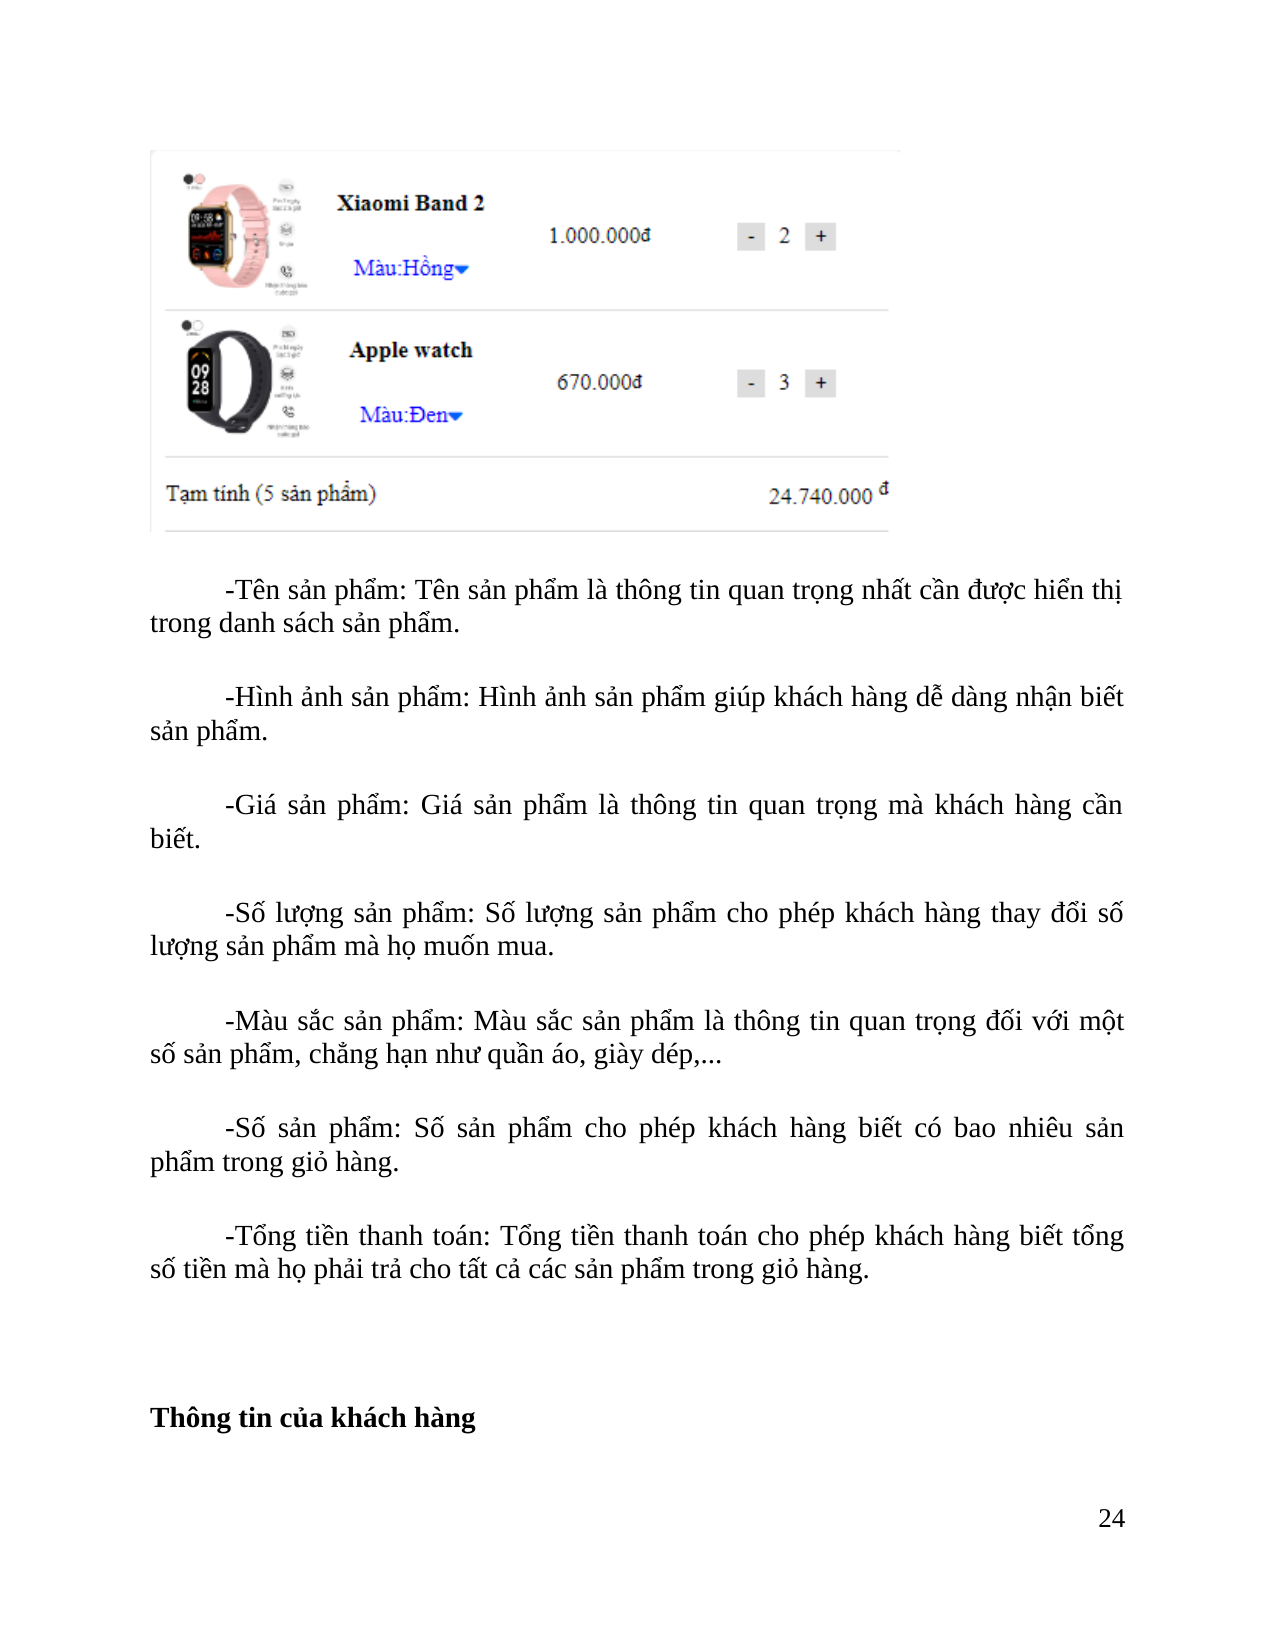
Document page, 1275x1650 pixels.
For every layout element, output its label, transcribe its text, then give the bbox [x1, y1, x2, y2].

text Thông tin của khách hàng [150, 1400, 1125, 1433]
text -Giá sản phẩm: Giá sản phẩm là thông tin quan trọng mà khách hàng cần biết. [150, 787, 1125, 854]
text -Tổng tiền thanh toán: Tổng tiền thanh toán cho phép khách hàng biết tổng số tiền mà họ phải trả cho tất cả các sản phẩm trong giỏ hàng. [150, 1218, 1125, 1285]
picture [150, 150, 901, 532]
text -Tên sản phẩm: Tên sản phẩm là thông tin quan trọng nhất cần được hiển thị trong danh sách sản phẩm. [150, 572, 1125, 639]
text -Số sản phẩm: Số sản phẩm cho phép khách hàng biết có bao nhiêu sản phẩm trong giỏ hàng. [150, 1110, 1125, 1177]
text -Hình ảnh sản phẩm: Hình ảnh sản phẩm giúp khách hàng dễ dàng nhận biết sản phẩm. [150, 679, 1125, 747]
text -Số lượng sản phẩm: Số lượng sản phẩm cho phép khách hàng thay đổi số lượng sản phẩm mà họ muốn mua. [150, 895, 1125, 962]
text -Màu sắc sản phẩm: Màu sắc sản phẩm là thông tin quan trọng đối với một số sản phẩm, chẳng hạn như quần áo, giày dép,... [150, 1003, 1125, 1070]
